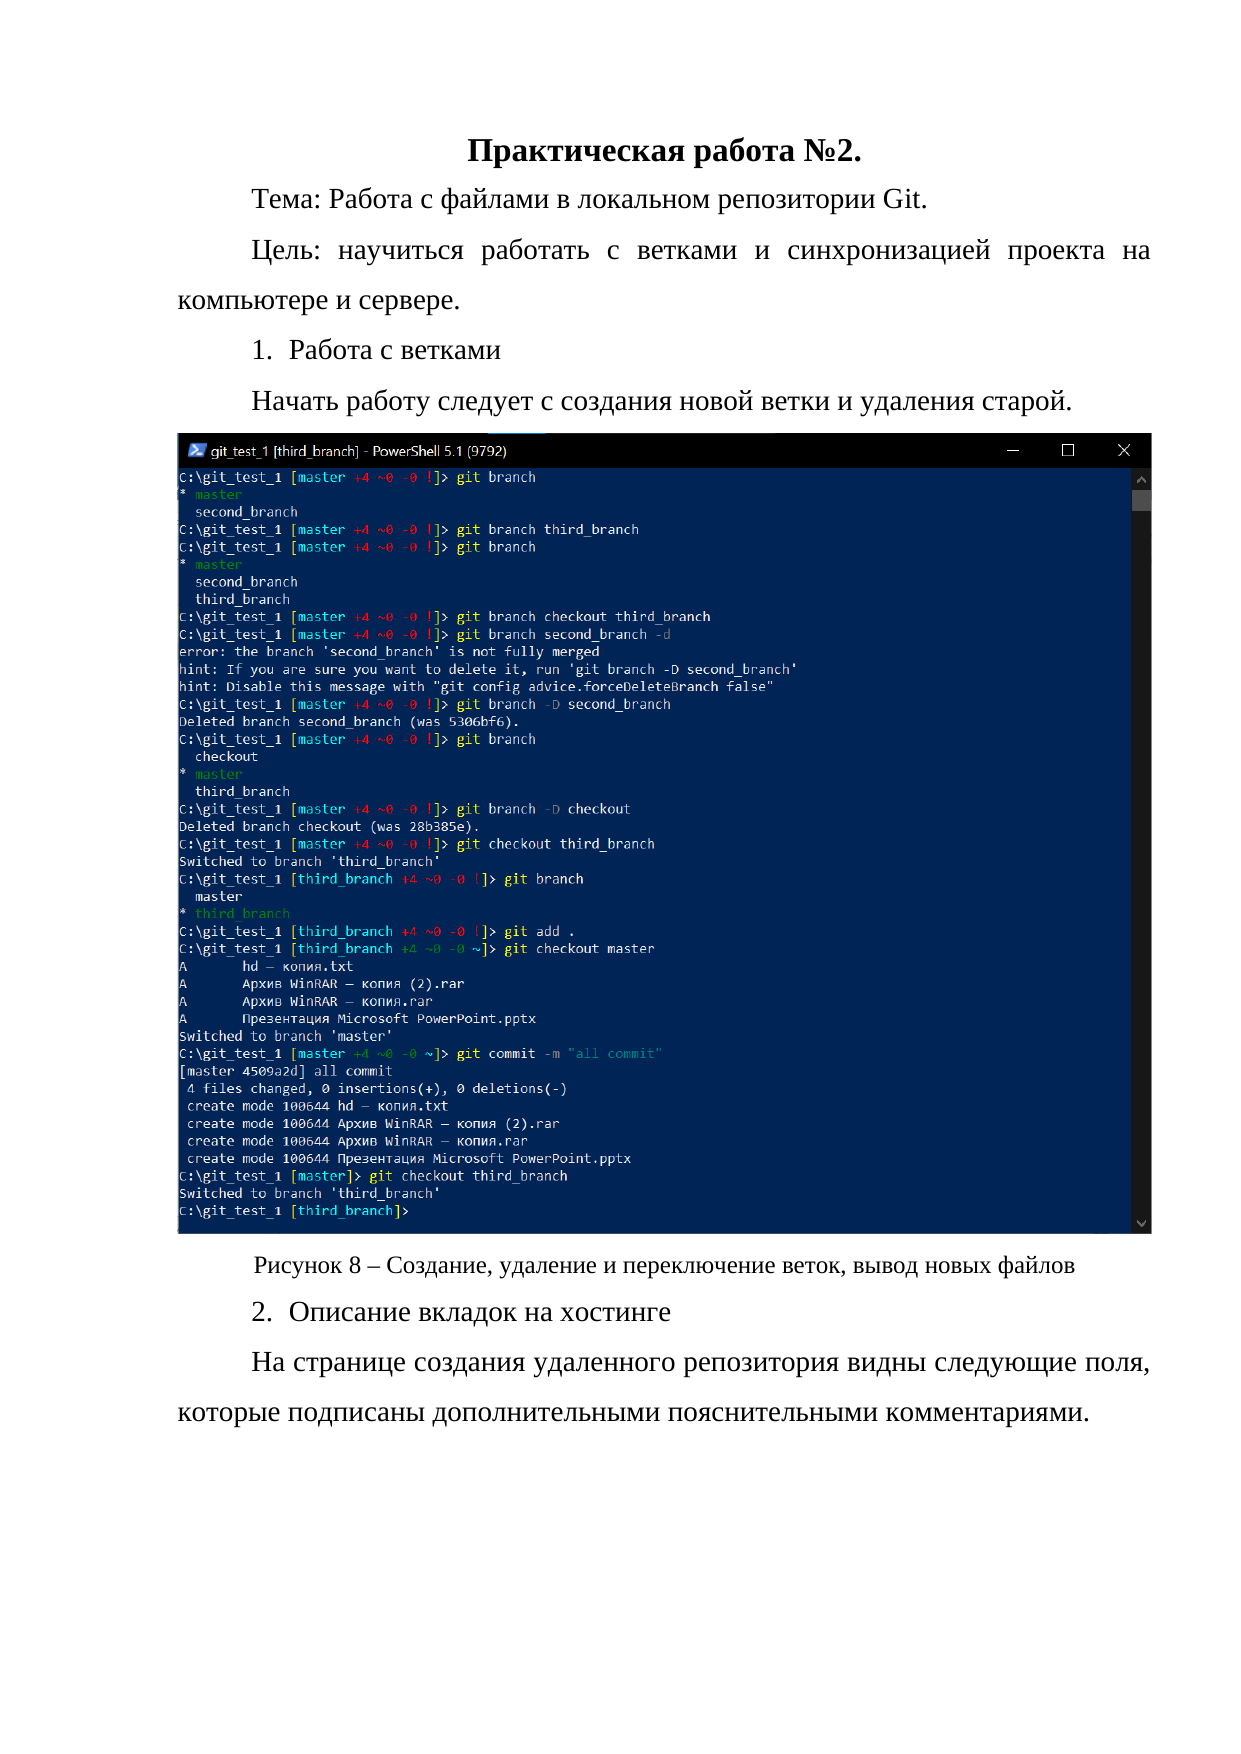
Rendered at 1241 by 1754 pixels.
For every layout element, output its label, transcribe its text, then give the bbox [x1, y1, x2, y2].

text Рисунок – Создание, удаление и переключение веток, вывод новых файлов [177, 1251, 1152, 1279]
text Начать работу следует с создания новой ветки и удаления старой. [177, 383, 1152, 416]
list Работа с ветками [251, 332, 1152, 366]
list Описание вкладок на хостинге [251, 1294, 1152, 1327]
text На странице создания удаленного репозитория видны следующие поля, которые подписаны дополнительными пояснительными комментариями. [177, 1344, 1152, 1428]
picture [177, 433, 1152, 1234]
subtitle Практическая работа №2. [177, 131, 1152, 169]
text Цель: научиться работать с ветками и синхронизацией проекта на компьютере и сервере. [177, 232, 1152, 316]
text Тема: Работа с файлами в локальном репозитории Git. [177, 181, 1152, 215]
